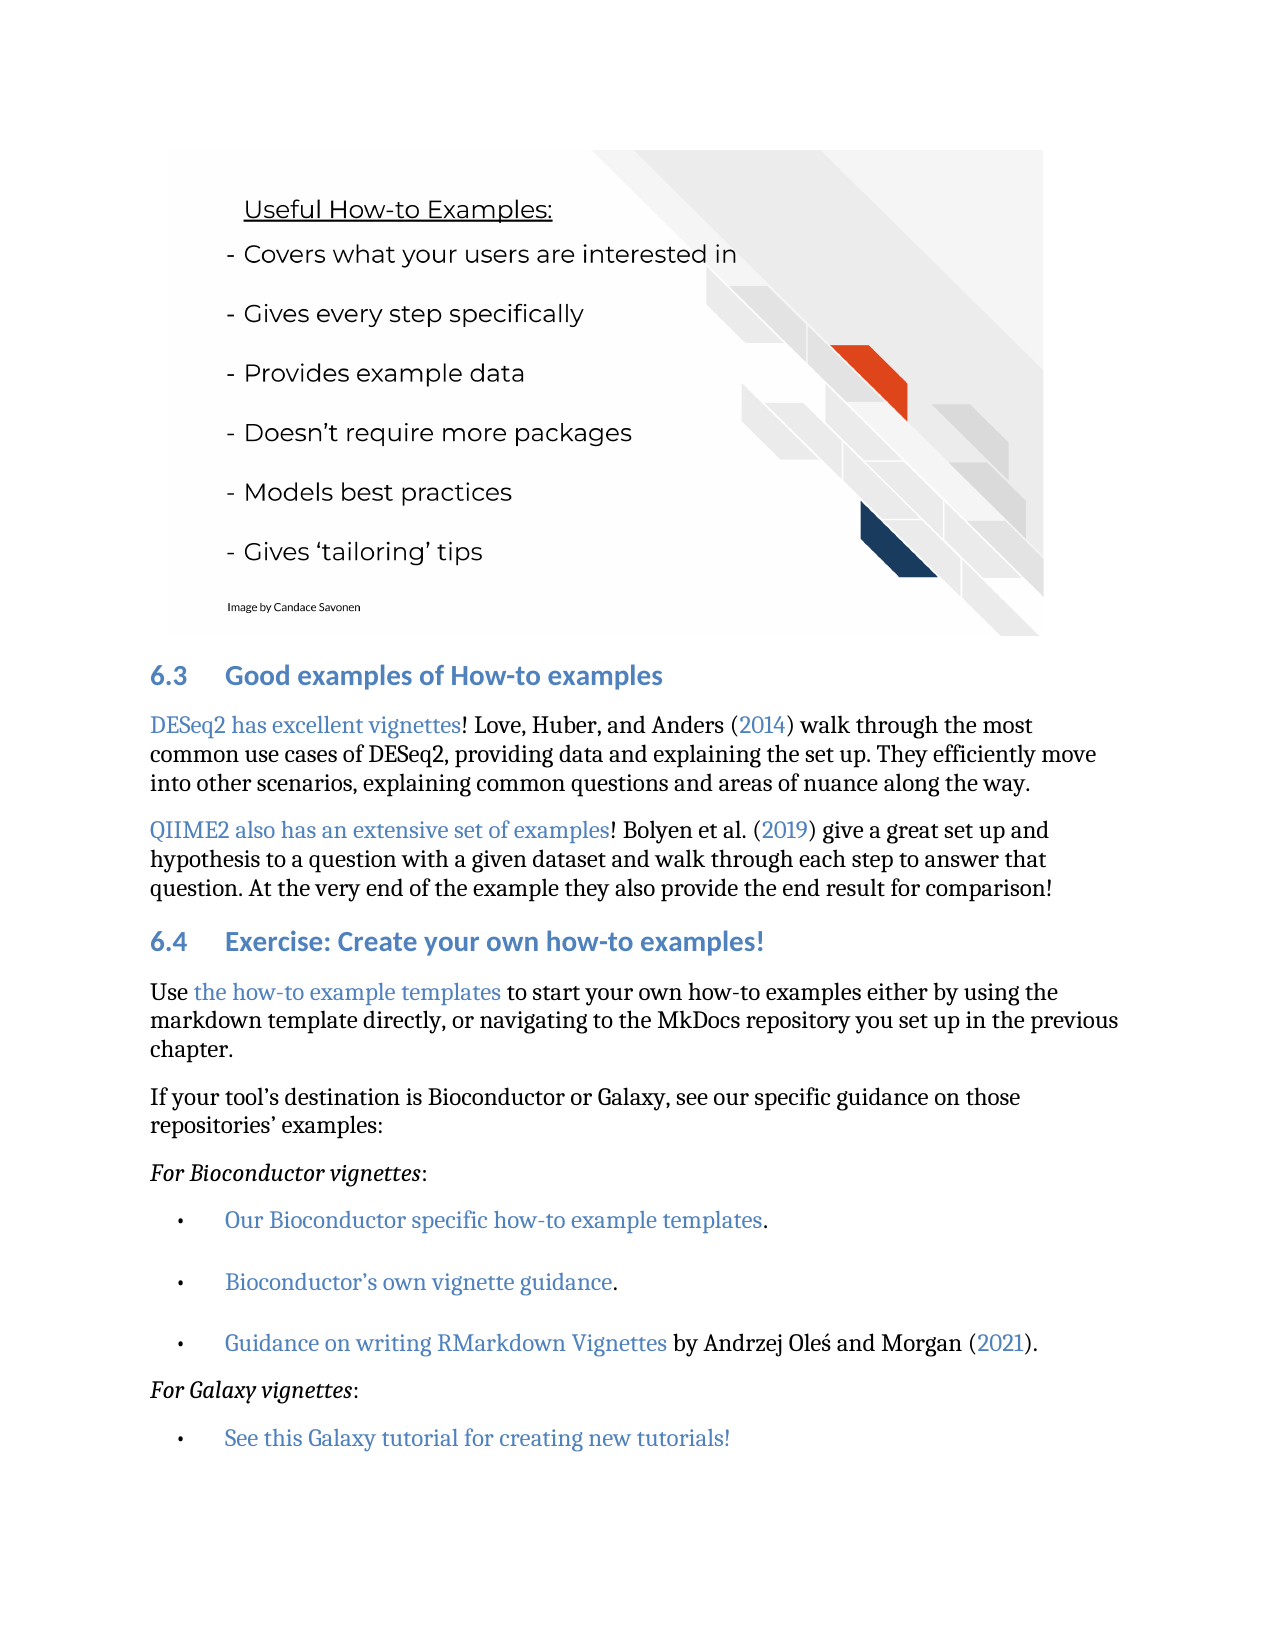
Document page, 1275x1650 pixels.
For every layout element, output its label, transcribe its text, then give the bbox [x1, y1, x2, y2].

text For Galaxy vignettes: [150, 1376, 1125, 1405]
subtitle 6.3 Good examples of How-to examples [150, 657, 1125, 692]
text If your tool’s destination is Bioconductor or Galaxy, see our specific guidance on those repositories’ examples: [150, 1082, 1125, 1140]
subtitle 6.4 Exercise: Create your own how-to examples! [150, 923, 1125, 959]
list Bioconductor’s own vignette guidance. [175, 1267, 1125, 1325]
text Use the how-to example templates to start your own how-to examples either by using the markdown template directly, or navigating to the MkDocs repository you set up in the previous chapter. [150, 977, 1125, 1064]
text For Bioconductor vignettes: [150, 1159, 1125, 1187]
text QIIME2 also has an extensive set of examples! Bolyen et al. (2019) give a great set up and hypothesis to a question with a given dataset and walk through each step to answer that question. At the very end of the example they also provide the end result for comparison! [150, 816, 1125, 902]
picture [168, 150, 1044, 636]
list Guidance on writing RMarkdown Vignettes by Andrzej Oleś and Morgan (2021). [175, 1329, 1125, 1357]
text DESeq2 has excellent vignettes! Love, Huber, and Anders (2014) walk through the most common use cases of DESeq2, providing data and explaining the set up. They efficiently move into other scenarios, explaining common questions and areas of nuance along the way. [150, 711, 1125, 797]
list Our Bioconductor specific how-to example templates. [175, 1206, 1125, 1264]
list See this Galaxy tutorial for creating new tutorials! [175, 1424, 1125, 1452]
